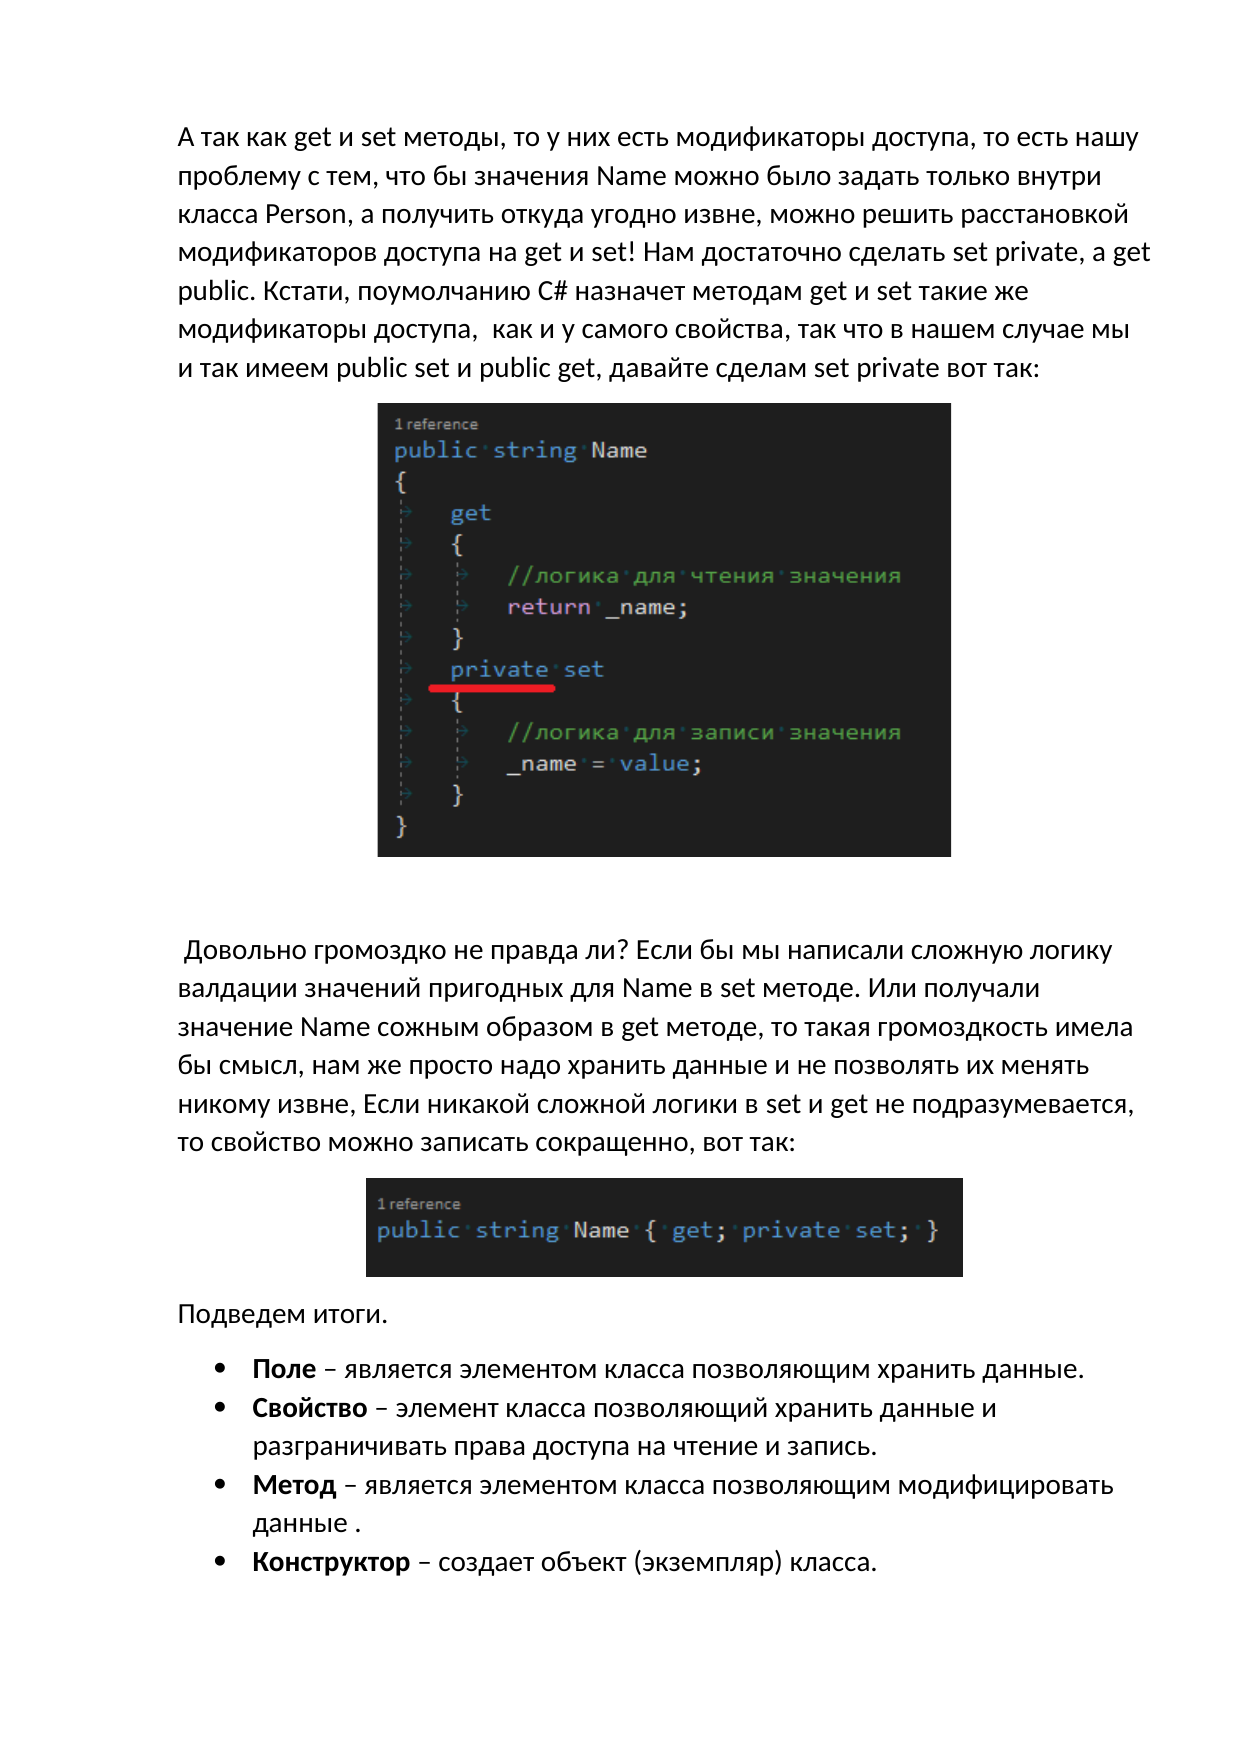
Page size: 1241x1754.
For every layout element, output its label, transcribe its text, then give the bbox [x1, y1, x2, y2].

picture [366, 1178, 963, 1277]
list Свойство – элемент класса позволяющий хранить данные и разграничивать права доступа на чтение и запись. [215, 1389, 1152, 1463]
text А так как get и set методы, то у них есть модификаторы доступа, то есть нашу проблему с тем, что бы значения Name можно было задать только внутри класса Person, а получить откуда угодно извне, можно решить расстановкой модификаторов доступа на get и set! Нам достаточно сделать set private, а get public. Кстати, поумолчанию C# назначет методам get и set такие же модификаторы доступа, как и у самого свойства, так что в нашем случае мы и так имеем public set и public get, давайте сделам set private вот так: [177, 118, 1152, 384]
text Довольно громоздко не правда ли? Если бы мы написали сложную логику валдации значений пригодных для Name в set методе. Или получали значение Name сожным образом в get методе, то такая громоздкость имела бы смысл, нам же просто надо хранить данные и не позволять их менять никому извне, Если никакой сложной логики в set и get не подразумевается, то свойство можно записать сокращенно, вот так: [177, 931, 1152, 1159]
list Метод – является элементом класса позволяющим модифицировать данные . [215, 1466, 1152, 1540]
picture [377, 403, 952, 857]
text Подведем итоги. [177, 1296, 1152, 1331]
list Конструктор – создает объект (экземпляр) класса. [215, 1543, 1152, 1578]
list Поле – является элементом класса позволяющим хранить данные. [215, 1351, 1152, 1386]
